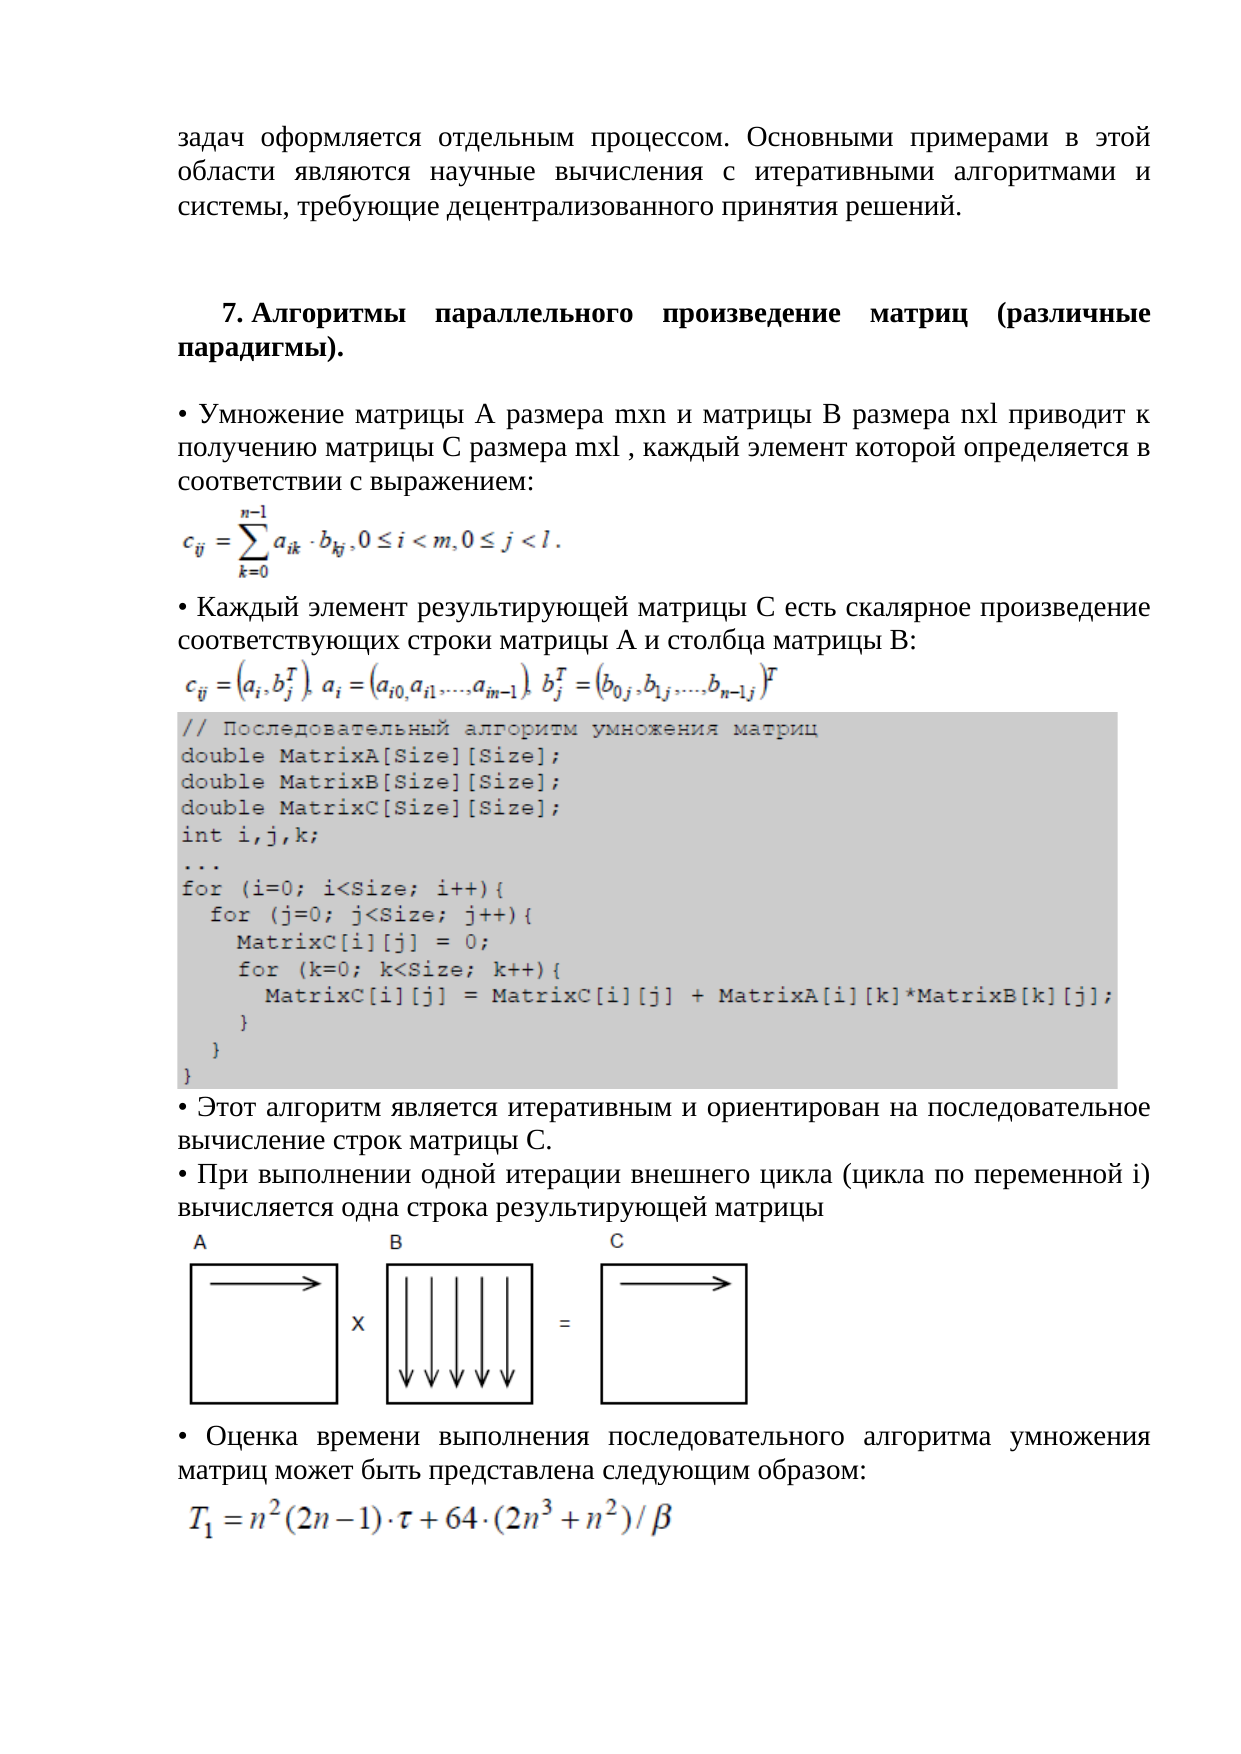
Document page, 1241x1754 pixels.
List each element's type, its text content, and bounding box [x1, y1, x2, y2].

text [177, 118, 1152, 221]
text • При выполнении одной итерации внешнего цикла (цикла по переменной i) вычисляется одна строка результирующей матрицы [177, 1156, 1152, 1223]
picture [177, 1485, 681, 1551]
subtitle Алгоритмы параллельного произведение матриц (различные парадигмы). [177, 295, 1152, 362]
text • Умножение матрицы A размера mxn и матрицы B размера nxl приводит к получению матрицы С размера mxl , каждый элемент которой определяется в соответствии с выражением: [177, 396, 1152, 497]
text • Каждый элемент результирующей матрицы С есть скалярное произведение соответствующих строки матрицы A и столбца матрицы B: [177, 589, 1152, 656]
picture [177, 1222, 762, 1419]
picture [177, 656, 1118, 1089]
text • Этот алгоритм является итеративным и ориентирован на последовательное вычисление строк матрицы С. [177, 1089, 1152, 1156]
picture [177, 496, 565, 589]
text • Оценка времени выполнения последовательного алгоритма умножения матриц может быть представлена следующим образом: [177, 1418, 1152, 1485]
